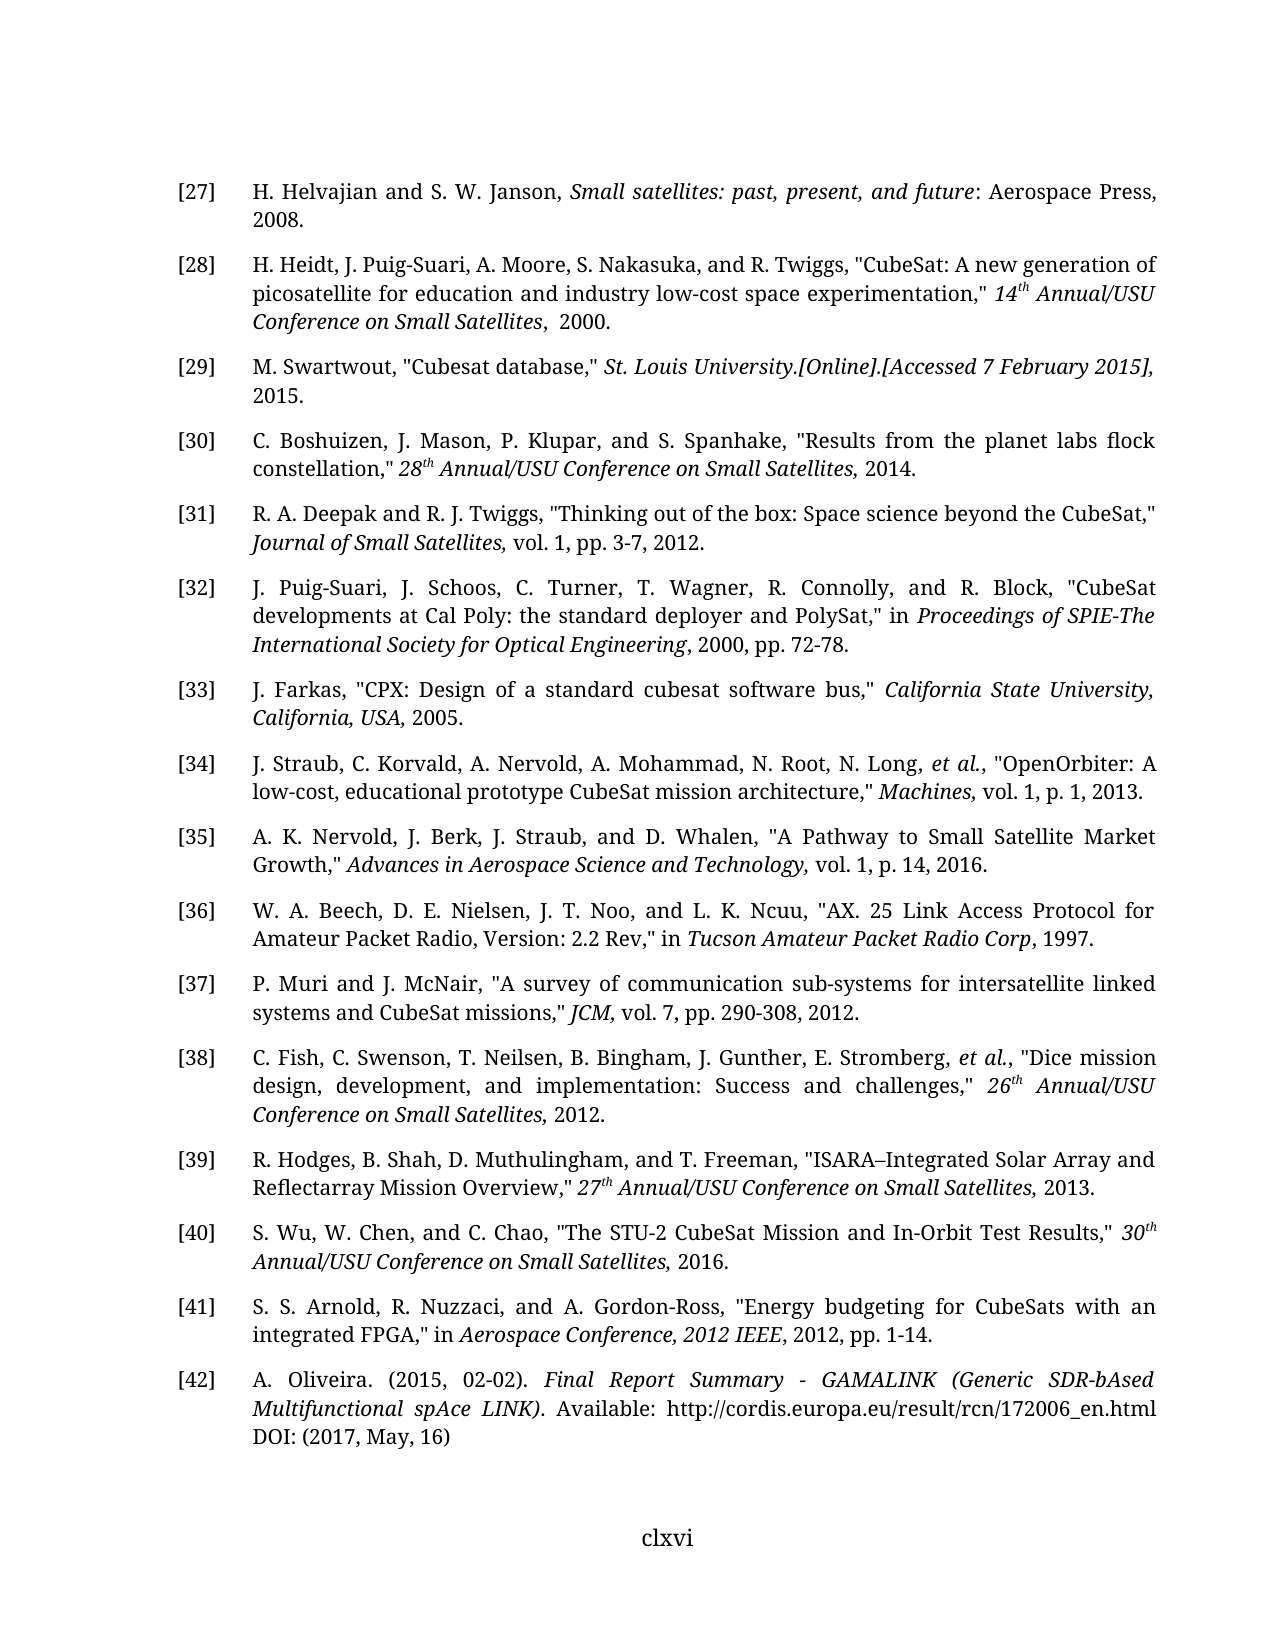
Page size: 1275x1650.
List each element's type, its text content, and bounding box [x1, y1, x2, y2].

text [27] H. Helvajian and S. W. Janson, Small satellites: past, present, and future: Aerospace Press, 2008. [177, 177, 1157, 234]
text [35] A. K. Nervold, J. Berk, J. Straub, and D. Whalen, "A Pathway to Small Satellite Market Growth," Advances in Aerospace Science and Technology, vol. 1, p. 14, 2016. [177, 822, 1157, 879]
text [40] S. Wu, W. Chen, and C. Chao, "The STU-2 CubeSat Mission and In-Orbit Test Results," 30th Annual/USU Conference on Small Satellites, 2016. [177, 1218, 1157, 1275]
text [33] J. Farkas, "CPX: Design of a standard cubesat software bus," California State University, California, USA, 2005. [177, 675, 1157, 732]
text [37] P. Muri and J. McNair, "A survey of communication sub-systems for intersatellite linked systems and CubeSat missions," JCM, vol. 7, pp. 290-308, 2012. [177, 969, 1157, 1026]
text [42] A. Oliveira. (2015, 02-02). Final Report Summary - GAMALINK (Generic SDR-bAsed Multifunctional spAce LINK). Available: http://cordis.europa.eu/result/rcn/172006_en.html DOI: (2017, May, 16) [177, 1365, 1157, 1451]
text [32] J. Puig-Suari, J. Schoos, C. Turner, T. Wagner, R. Connolly, and R. Block, "CubeSat developments at Cal Poly: the standard deployer and PolySat," in Proceedings of SPIE-The International Society for Optical Engineering, 2000, pp. 72-78. [177, 573, 1157, 658]
text [38] C. Fish, C. Swenson, T. Neilsen, B. Bingham, J. Gunther, E. Stromberg, et al., "Dice mission design, development, and implementation: Success and challenges," 26th Annual/USU Conference on Small Satellites, 2012. [177, 1043, 1157, 1128]
text [36] W. A. Beech, D. E. Nielsen, J. T. Noo, and L. K. Ncuu, "AX. 25 Link Access Protocol for Amateur Packet Radio, Version: 2.2 Rev," in Tucson Amateur Packet Radio Corp, 1997. [177, 896, 1157, 953]
text [39] R. Hodges, B. Shah, D. Muthulingham, and T. Freeman, "ISARA–Integrated Solar Array and Reflectarray Mission Overview," 27th Annual/USU Conference on Small Satellites, 2013. [177, 1145, 1157, 1202]
text [28] H. Heidt, J. Puig-Suari, A. Moore, S. Nakasuka, and R. Twiggs, "CubeSat: A new generation of picosatellite for education and industry low-cost space experimentation," 14th Annual/USU Conference on Small Satellites, 2000. [177, 251, 1157, 336]
text [29] M. Swartwout, "Cubesat database," St. Louis University.[Online].[Accessed 7 February 2015], 2015. [177, 352, 1157, 409]
text [34] J. Straub, C. Korvald, A. Nervold, A. Mohammad, N. Root, N. Long, et al., "OpenOrbiter: A low-cost, educational prototype CubeSat mission architecture," Machines, vol. 1, p. 1, 2013. [177, 749, 1157, 806]
text [31] R. A. Deepak and R. J. Twiggs, "Thinking out of the box: Space science beyond the CubeSat," Journal of Small Satellites, vol. 1, pp. 3-7, 2012. [177, 499, 1157, 556]
text [41] S. S. Arnold, R. Nuzzaci, and A. Gordon-Ross, "Energy budgeting for CubeSats with an integrated FPGA," in Aerospace Conference, 2012 IEEE, 2012, pp. 1-14. [177, 1292, 1157, 1349]
text [30] C. Boshuizen, J. Mason, P. Klupar, and S. Spanhake, "Results from the planet labs flock constellation," 28th Annual/USU Conference on Small Satellites, 2014. [177, 426, 1157, 483]
